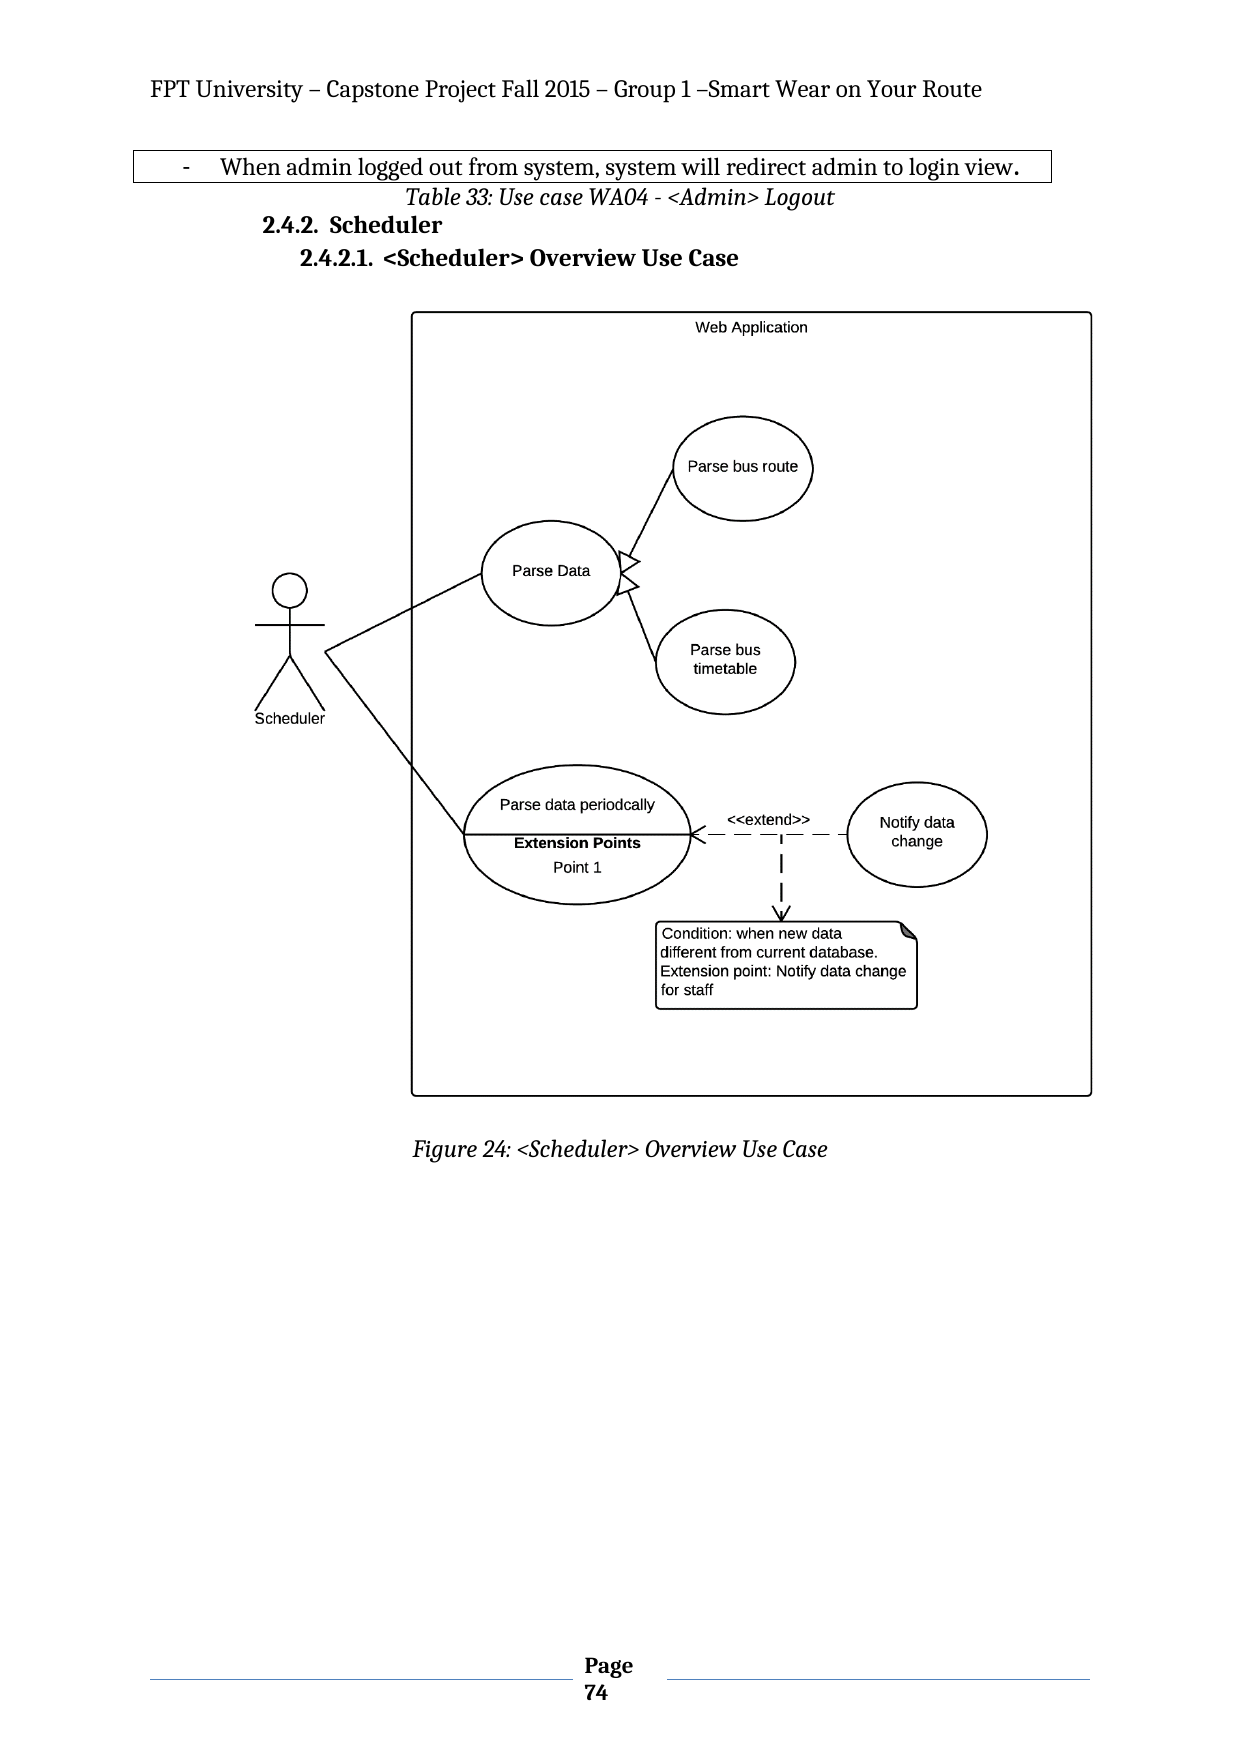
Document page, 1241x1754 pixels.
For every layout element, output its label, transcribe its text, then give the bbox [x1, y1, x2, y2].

picture [150, 277, 1125, 1131]
subtitle <Scheduler> Overview Use Case [300, 244, 1090, 273]
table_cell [134, 151, 1051, 182]
subtitle Scheduler [262, 211, 1090, 240]
